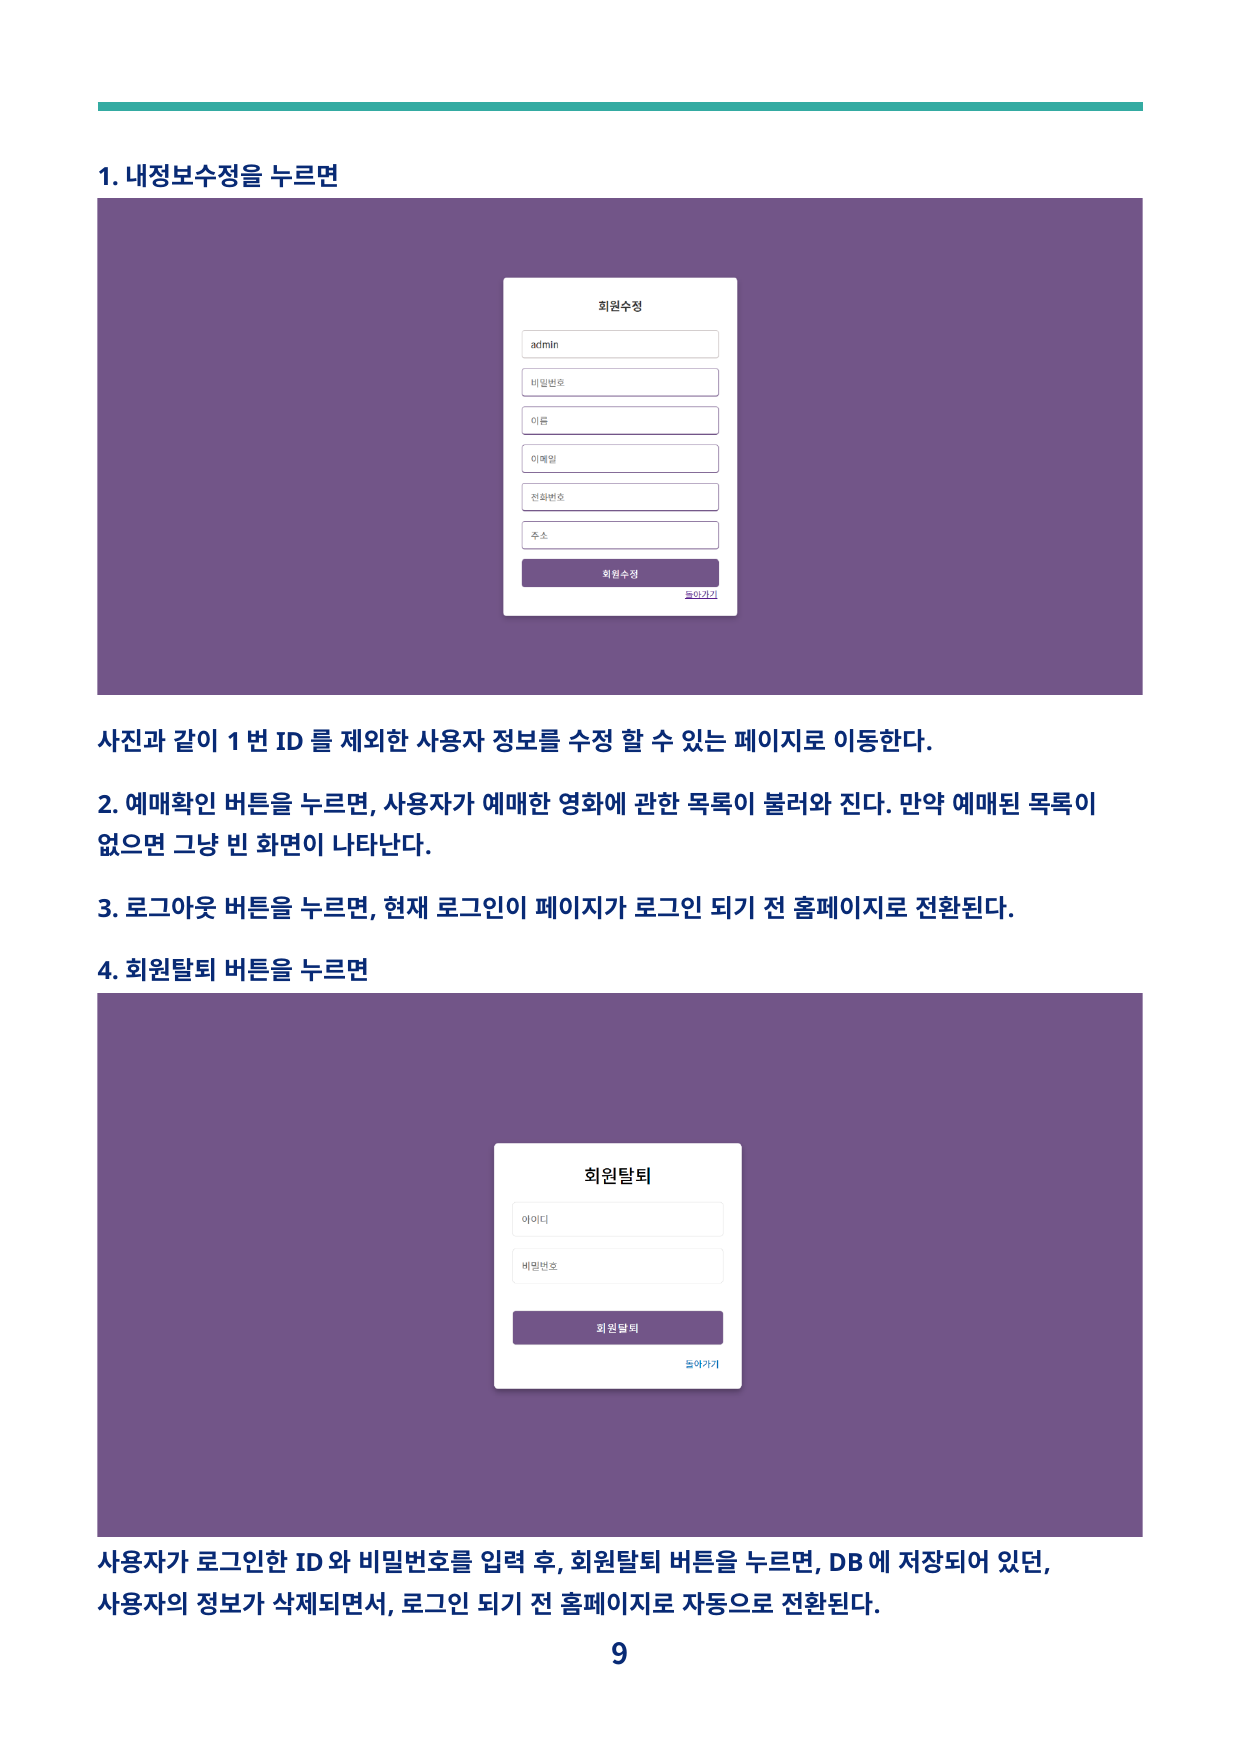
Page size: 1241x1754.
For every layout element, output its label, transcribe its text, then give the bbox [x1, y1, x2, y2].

text 2. 예매확인 버튼을 누르면, 사용자가 예매한 영화에 관한 목록이 불러와 진다. 만약 예매된 목록이 없으면 그냥 빈 화면이 나타난다. [97, 784, 1143, 862]
text 4. 회원탈퇴 버튼을 누르면사용자가 로그인한 ID와 비밀번호를 입력 후, 회원탈퇴 버튼을 누르면, DB에 저장되어 있던, 사용자의 정보가 삭제되면서, 로그인 되기 전 홈페이지로 자동으로 전환된다. [97, 951, 1143, 993]
text 3. 로그아웃 버튼을 누르면, 현재 로그인이 페이지가 로그인 되기 전 홈페이지로 전환된다. [97, 888, 1143, 924]
text 사진과 같이 1번 ID 를 제외한 사용자 정보를 수정 할 수 있는 페이지로 이동한다. [97, 722, 1143, 758]
text 4. 회원탈퇴 버튼을 누르면사용자가 로그인한 ID와 비밀번호를 입력 후, 회원탈퇴 버튼을 누르면, DB에 저장되어 있던, 사용자의 정보가 삭제되면서, 로그인 되기 전 홈페이지로 자동으로 전환된다. [97, 1537, 1143, 1620]
picture [97, 993, 1143, 1537]
picture [97, 198, 1143, 695]
text 1. 내정보수정을 누르면 [97, 156, 1143, 198]
